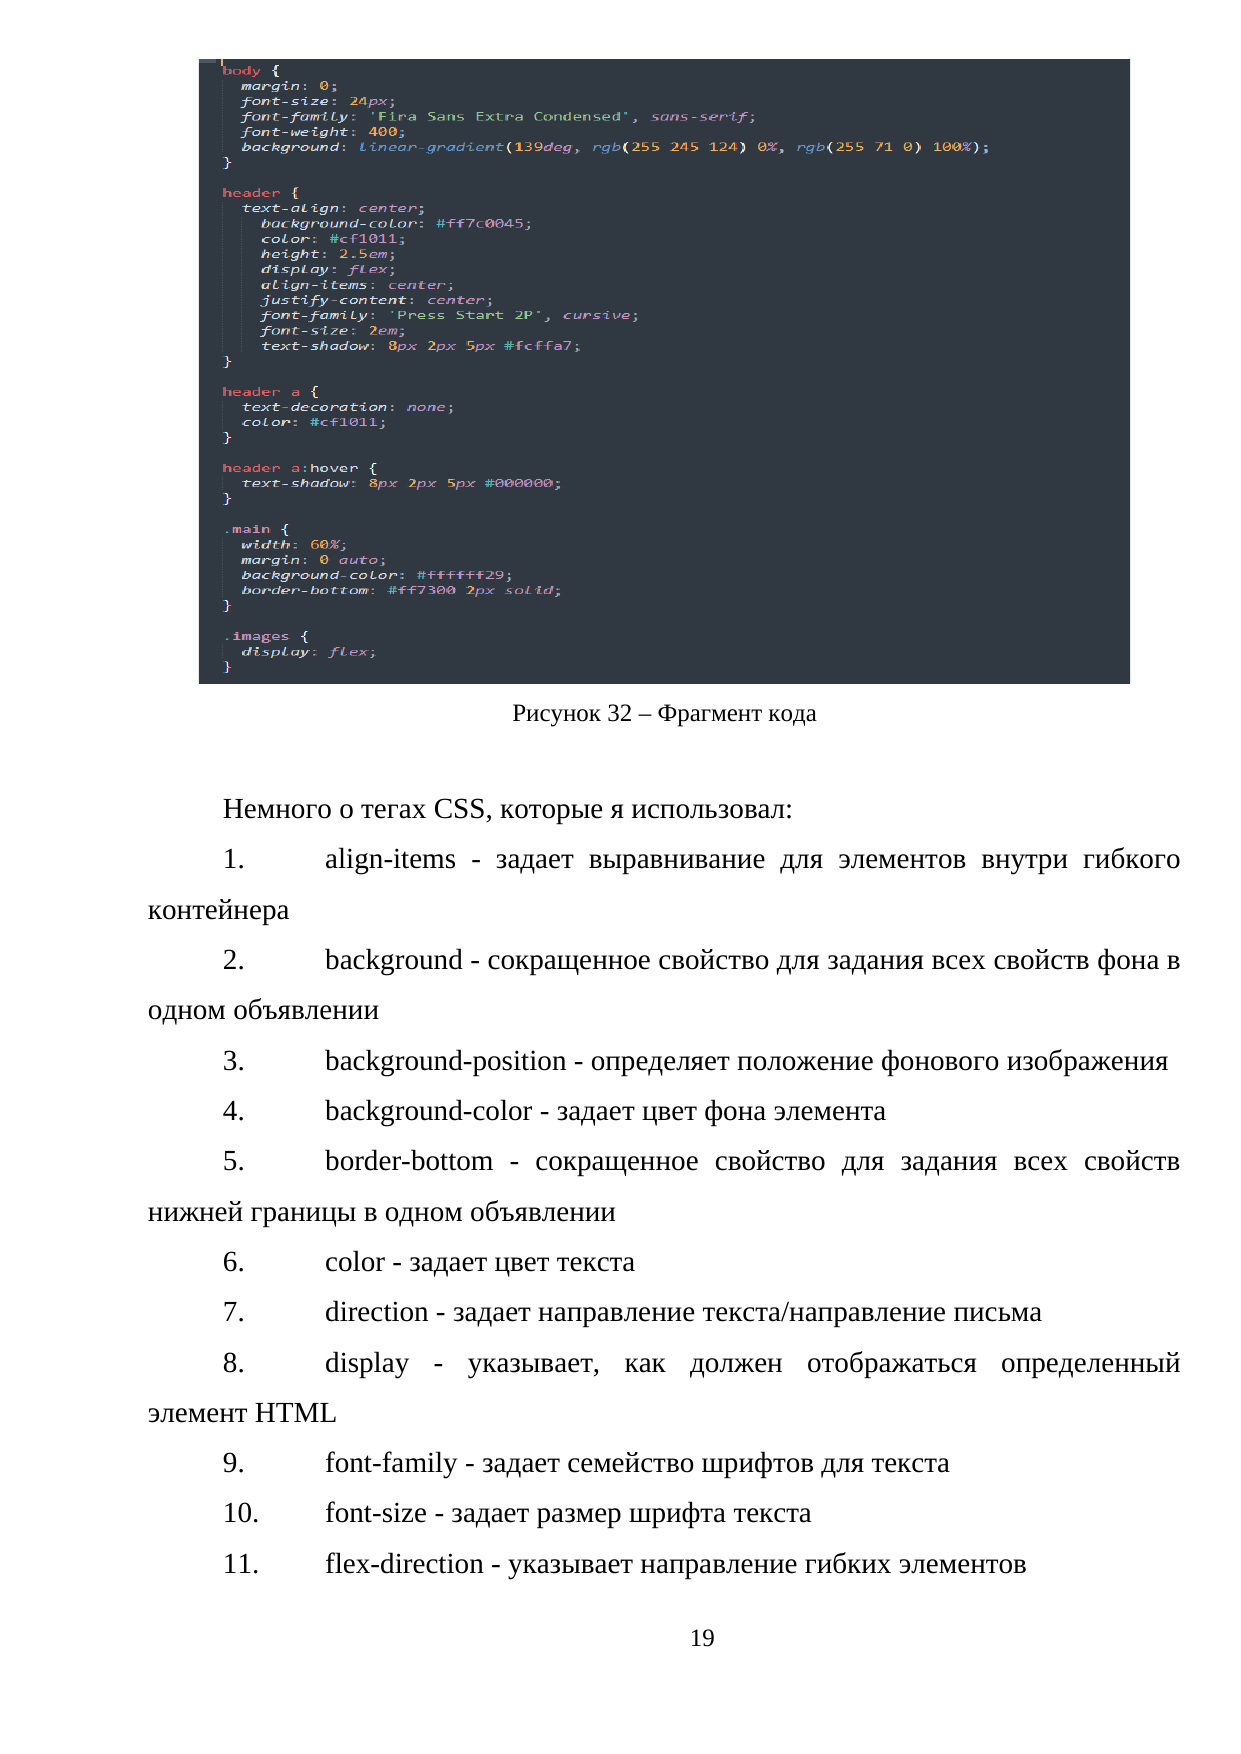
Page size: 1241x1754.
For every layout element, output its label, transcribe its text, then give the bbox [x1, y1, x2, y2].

picture [198, 59, 1131, 684]
list direction - задает направление текста/направление письма [148, 1294, 1181, 1328]
list display - указывает, как должен отображаться определенный элемент HTML [148, 1345, 1181, 1428]
list background-color - задает цвет фона элемента [148, 1093, 1181, 1127]
text Немного о тегах CSS, которые я использовал: [148, 791, 1181, 825]
list align-items - задает выравнивание для элементов внутри гибкого контейнера [148, 842, 1181, 925]
text Рисунок 32 – Фрагмент кода [148, 698, 1181, 727]
list background - сокращенное свойство для задания всех свойств фона в одном объявлении [148, 942, 1181, 1026]
list color - задает цвет текста [148, 1244, 1181, 1278]
list flex-direction - указывает направление гибких элементов [148, 1546, 1181, 1579]
list font-family - задает семейство шрифтов для текста [148, 1445, 1181, 1479]
list background-position - определяет положение фонового изображения [148, 1043, 1181, 1076]
list font-size - задает размер шрифта текста [148, 1496, 1181, 1529]
list border-bottom - сокращенное свойство для задания всех свойств нижней границы в одном объявлении [148, 1143, 1181, 1227]
